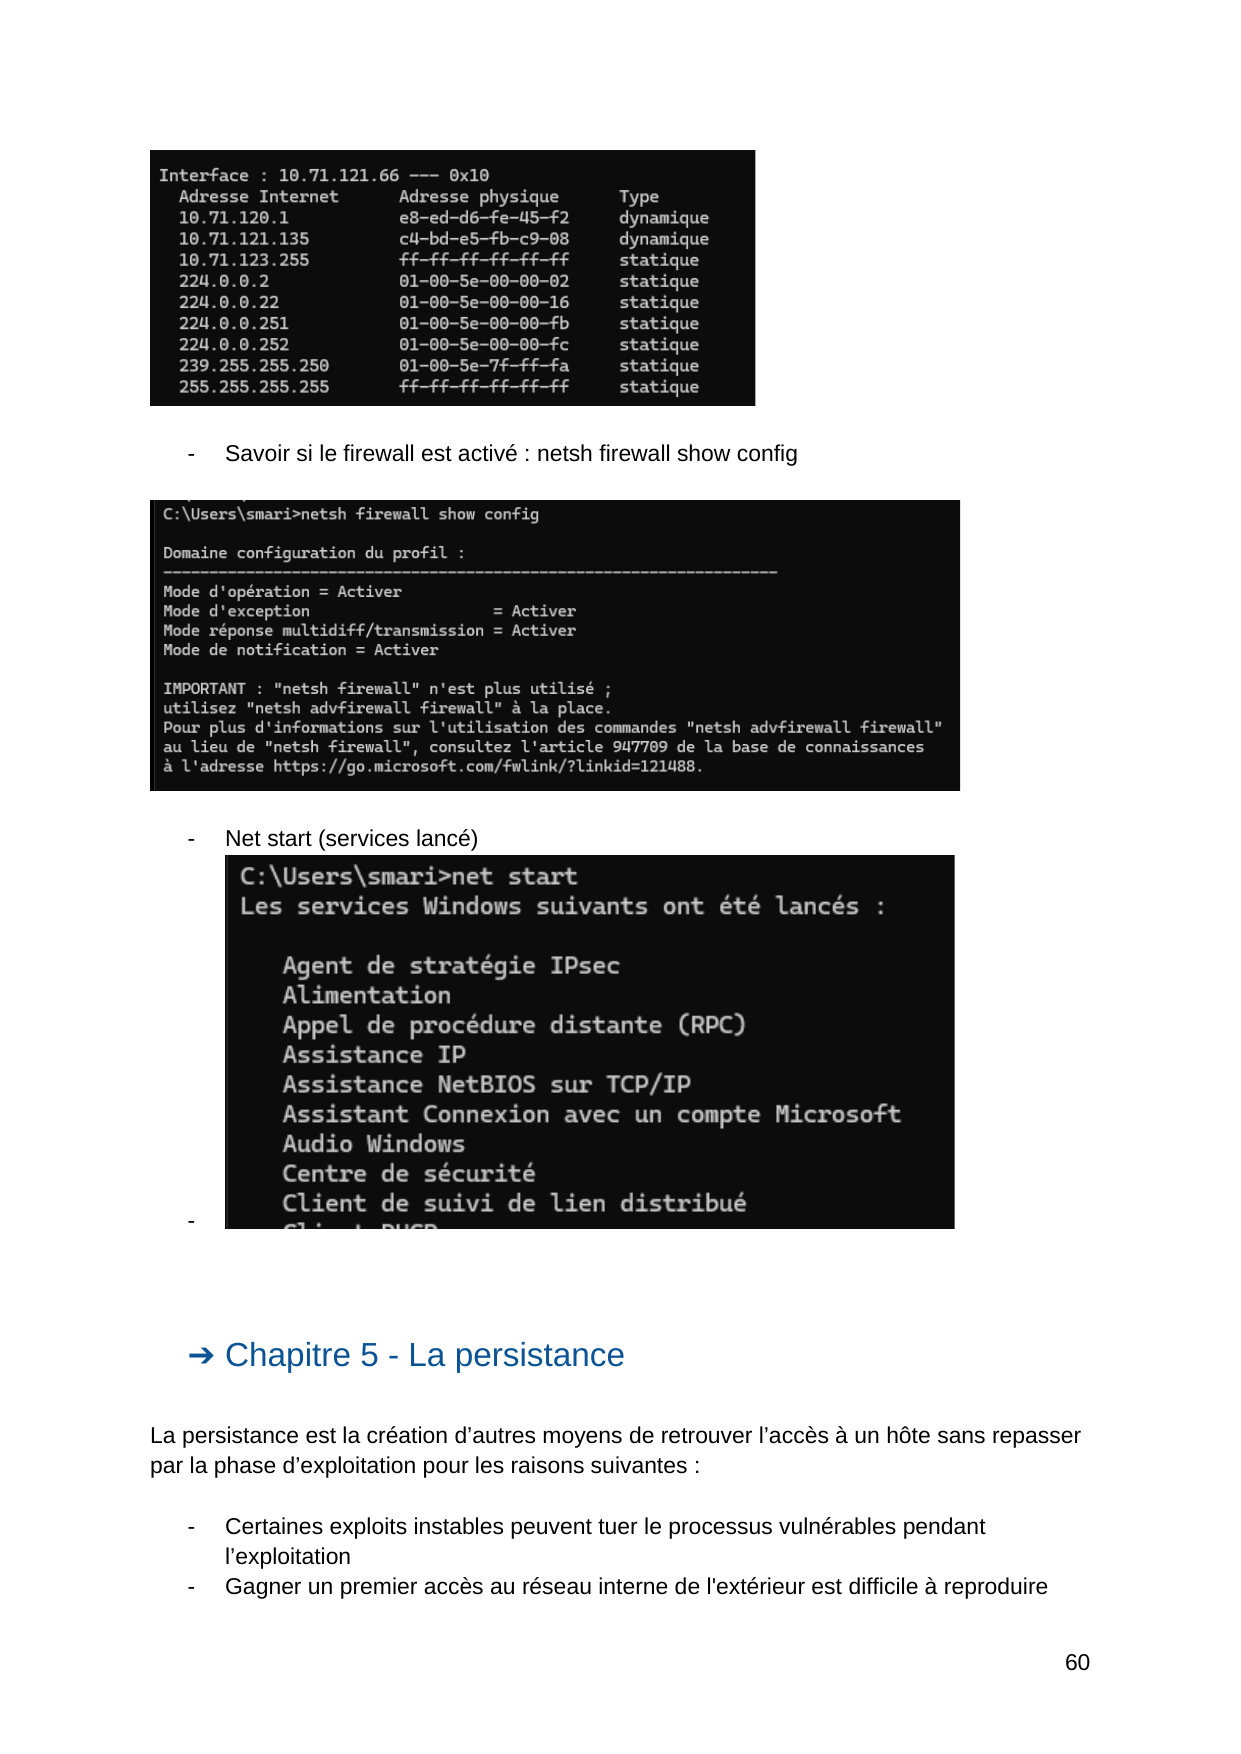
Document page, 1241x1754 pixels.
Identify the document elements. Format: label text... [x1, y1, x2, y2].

list Certaines exploits instables peuvent tuer le processus vulnérables pendant l’exploitation [187, 1513, 1090, 1569]
picture [150, 150, 756, 406]
list Gagner un premier accès au réseau interne de l'extérieur est difficile à reproduire [187, 1573, 1090, 1600]
list Savoir si le firewall est activé : netsh firewall show config [187, 440, 1090, 466]
picture [225, 855, 955, 1229]
list Net start (services lancé) [187, 825, 1090, 851]
text La persistance est la création d’autres moyens de retrouver l’accès à un hôte sans repasser par la phase d’exploitation pour les raisons suivantes : [150, 1422, 1090, 1479]
subtitle Chapitre 5 - La persistance [187, 1335, 1090, 1374]
picture [150, 500, 961, 791]
